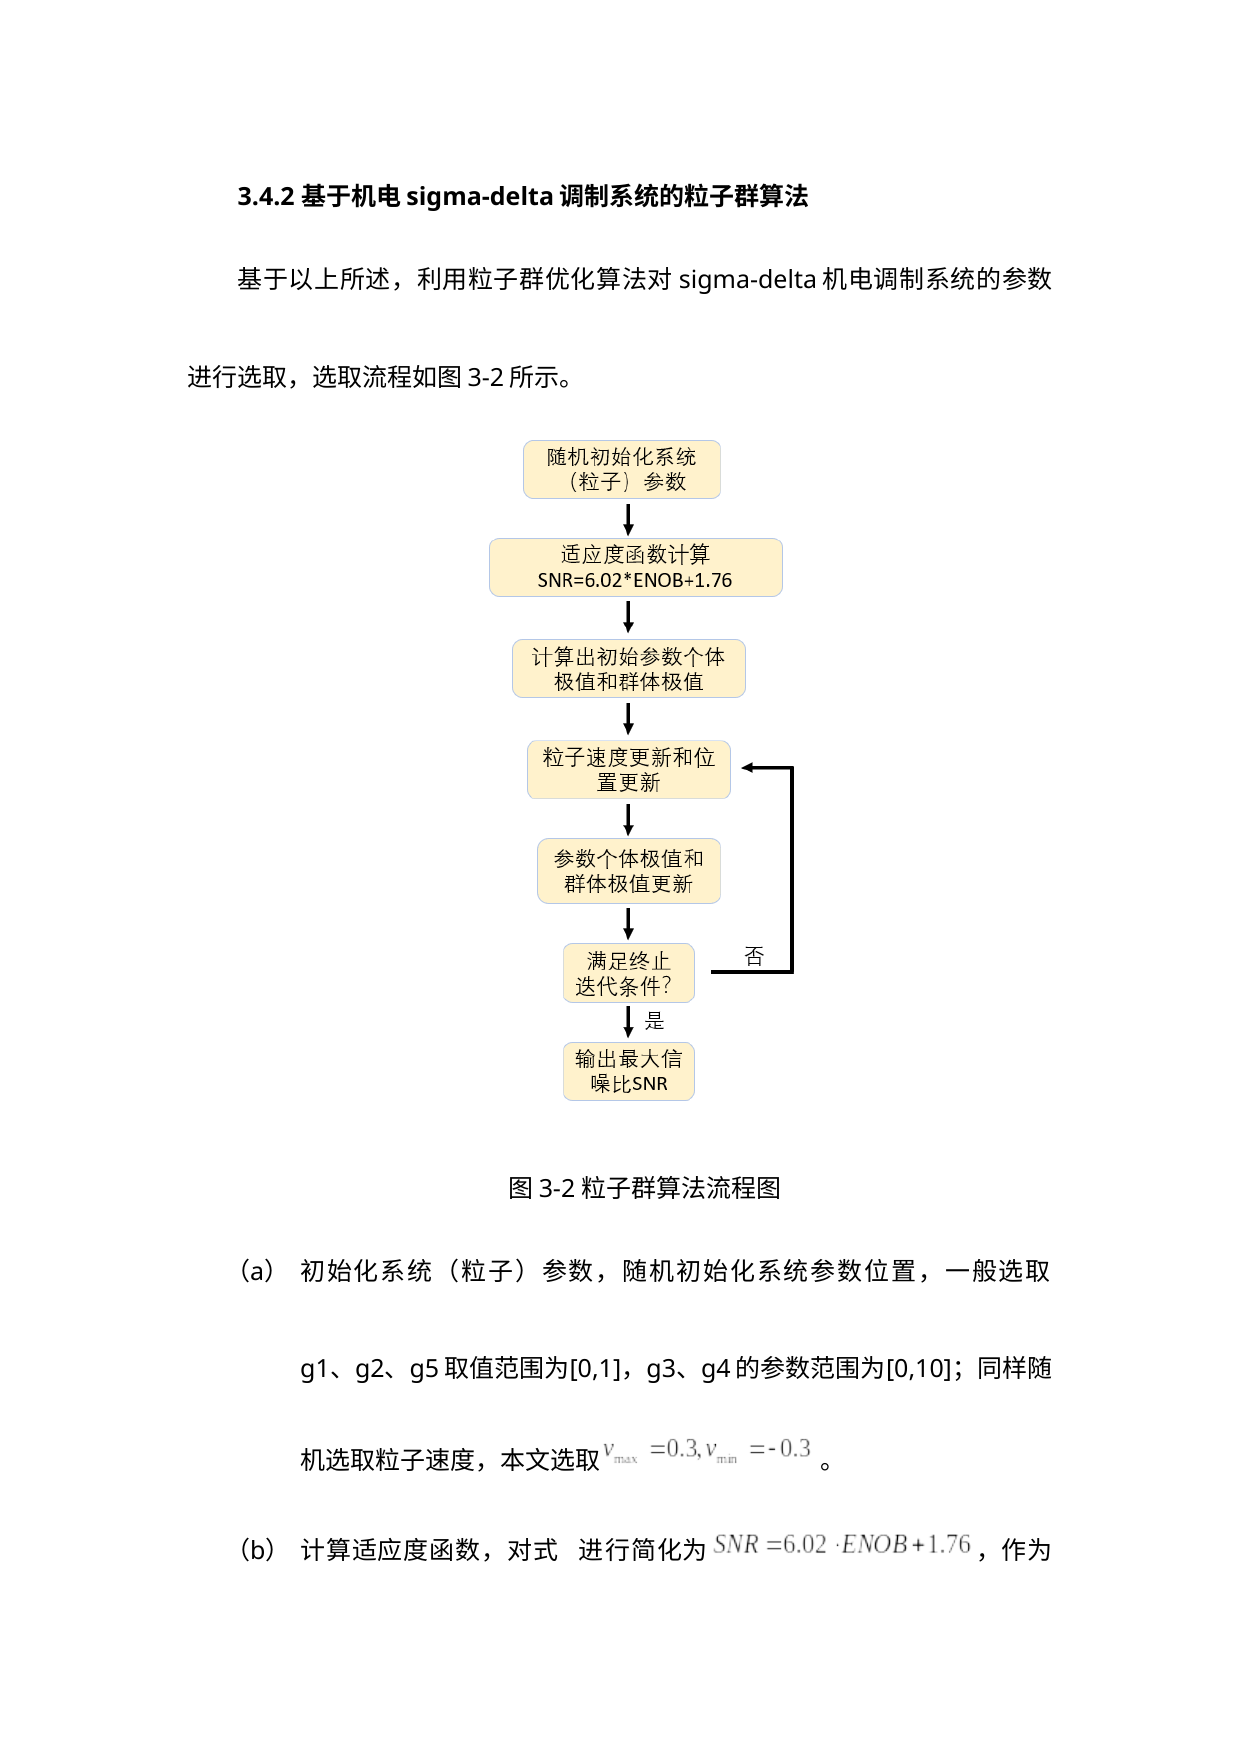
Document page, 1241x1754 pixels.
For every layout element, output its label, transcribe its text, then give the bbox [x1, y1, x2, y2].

subtitle 3.4.2 基于机电sigma-delta调制系统的粒子群算法 [187, 162, 1053, 227]
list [225, 1515, 1053, 1580]
text 图3-2 粒子群算法流程图 [187, 1154, 1053, 1219]
picture [437, 426, 847, 1113]
text 基于以上所述，利用粒子群优化算法对sigma-delta机电调制系统的参数进行选取，选取流程如图3-2所示。 [187, 246, 1053, 408]
list 初始化系统（粒子）参数，随机初始化系统参数位置，一般选取g1、g2、g5取值范围为[0,1]，g3、g4的参数范围为[0,10]；同样随机选取粒子速度，本文选取 。 [225, 1237, 1053, 1497]
